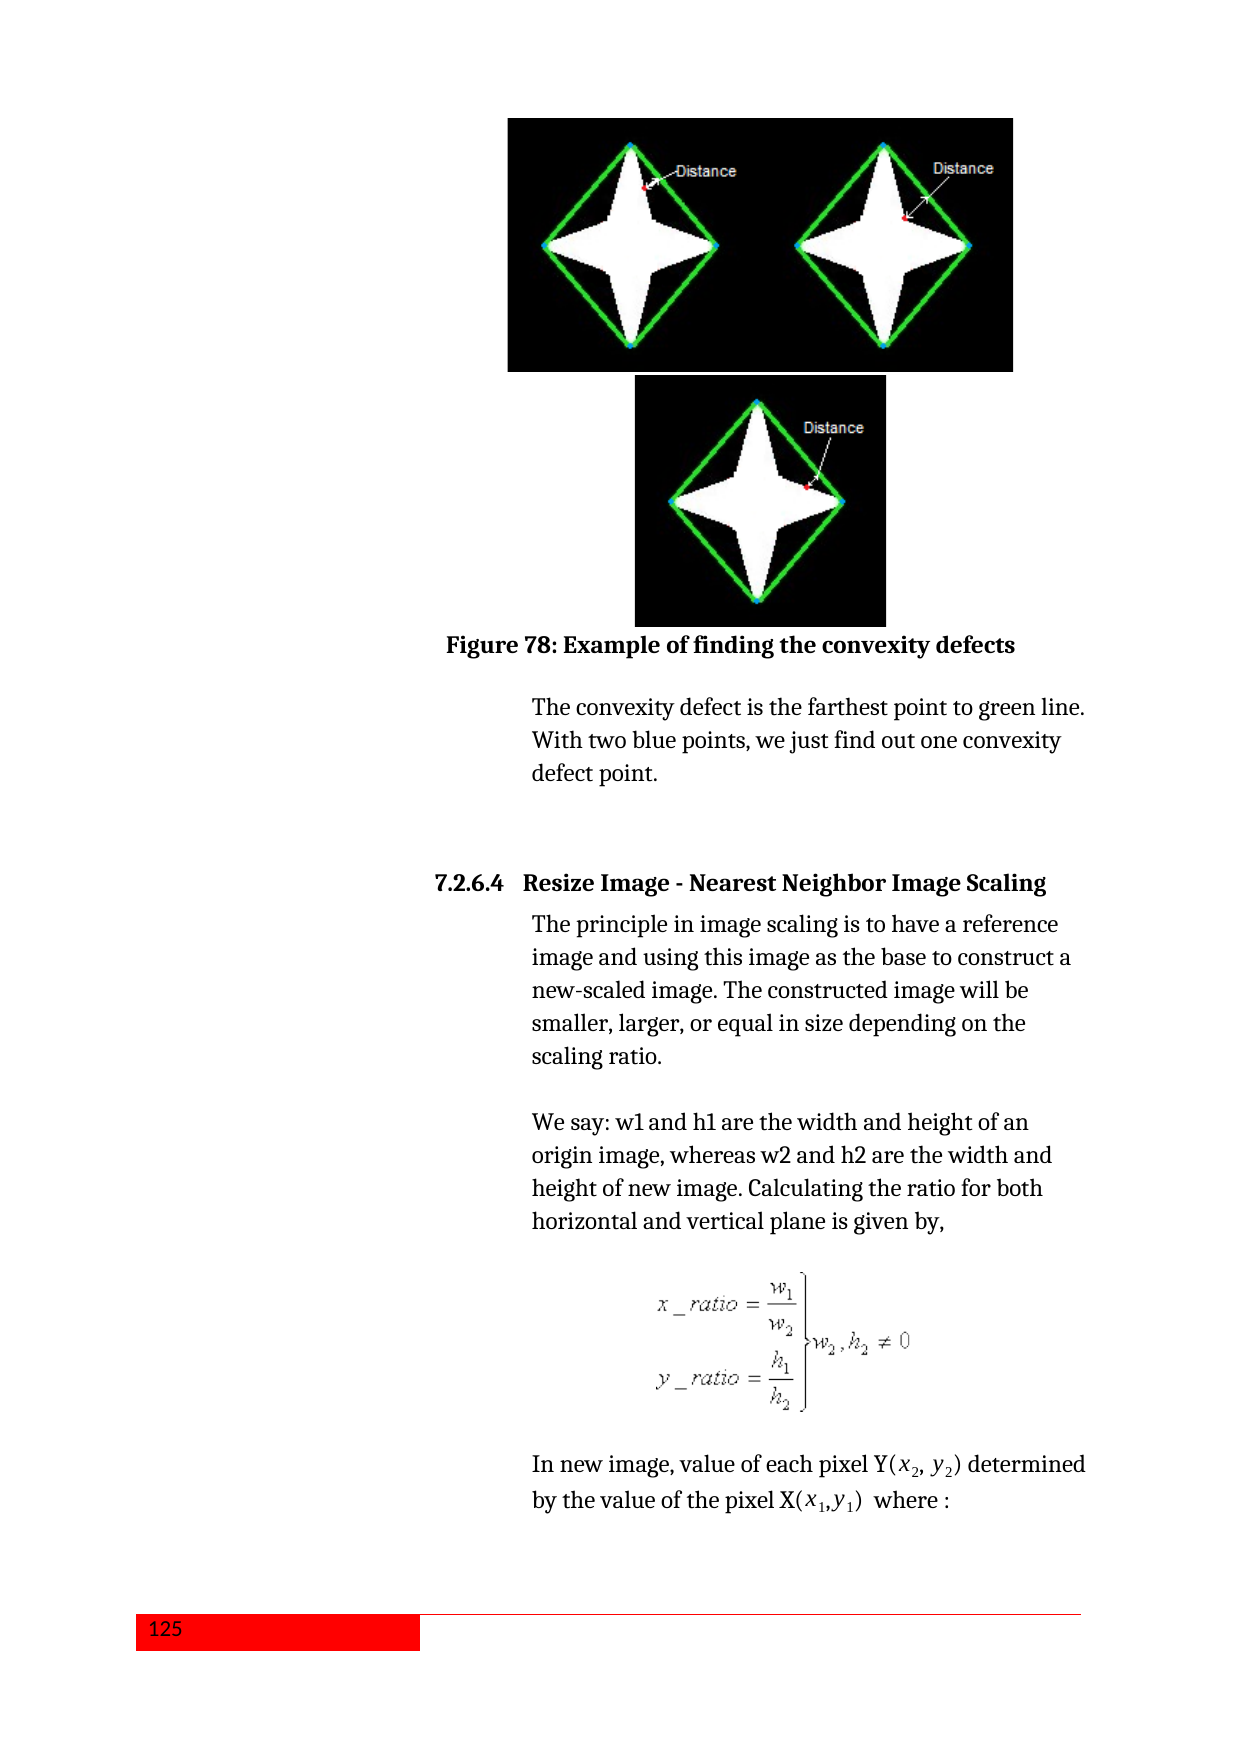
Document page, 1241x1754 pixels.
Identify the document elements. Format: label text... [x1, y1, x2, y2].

picture [634, 375, 887, 627]
text With two blue points, we just find out one convexity defect point. [532, 726, 1092, 788]
list Figure 78: Example of finding the convexity defects [369, 631, 1092, 660]
picture [656, 1272, 910, 1412]
text In new image, value of each pixel Y(, ) determined by the value of the pixel X(,) where : [532, 1449, 1092, 1516]
picture [507, 118, 1014, 372]
subtitle Resize Image - Nearest Neighbor Image Scaling [435, 868, 1092, 897]
text We say: w1 and h1 are the width and height of an origin image, whereas w2 and h2 are the width and height of new image. Calculating the ratio for both horizontal and vertical plane is given by, [532, 1108, 1092, 1236]
text The convexity defect is the farthest point to green line. [532, 693, 1092, 722]
text The principle in image scaling is to have a reference image and using this image as the base to construct a new-scaled image. The constructed image will be smaller, larger, or equal in size depending on the scaling ratio. [532, 910, 1092, 1071]
